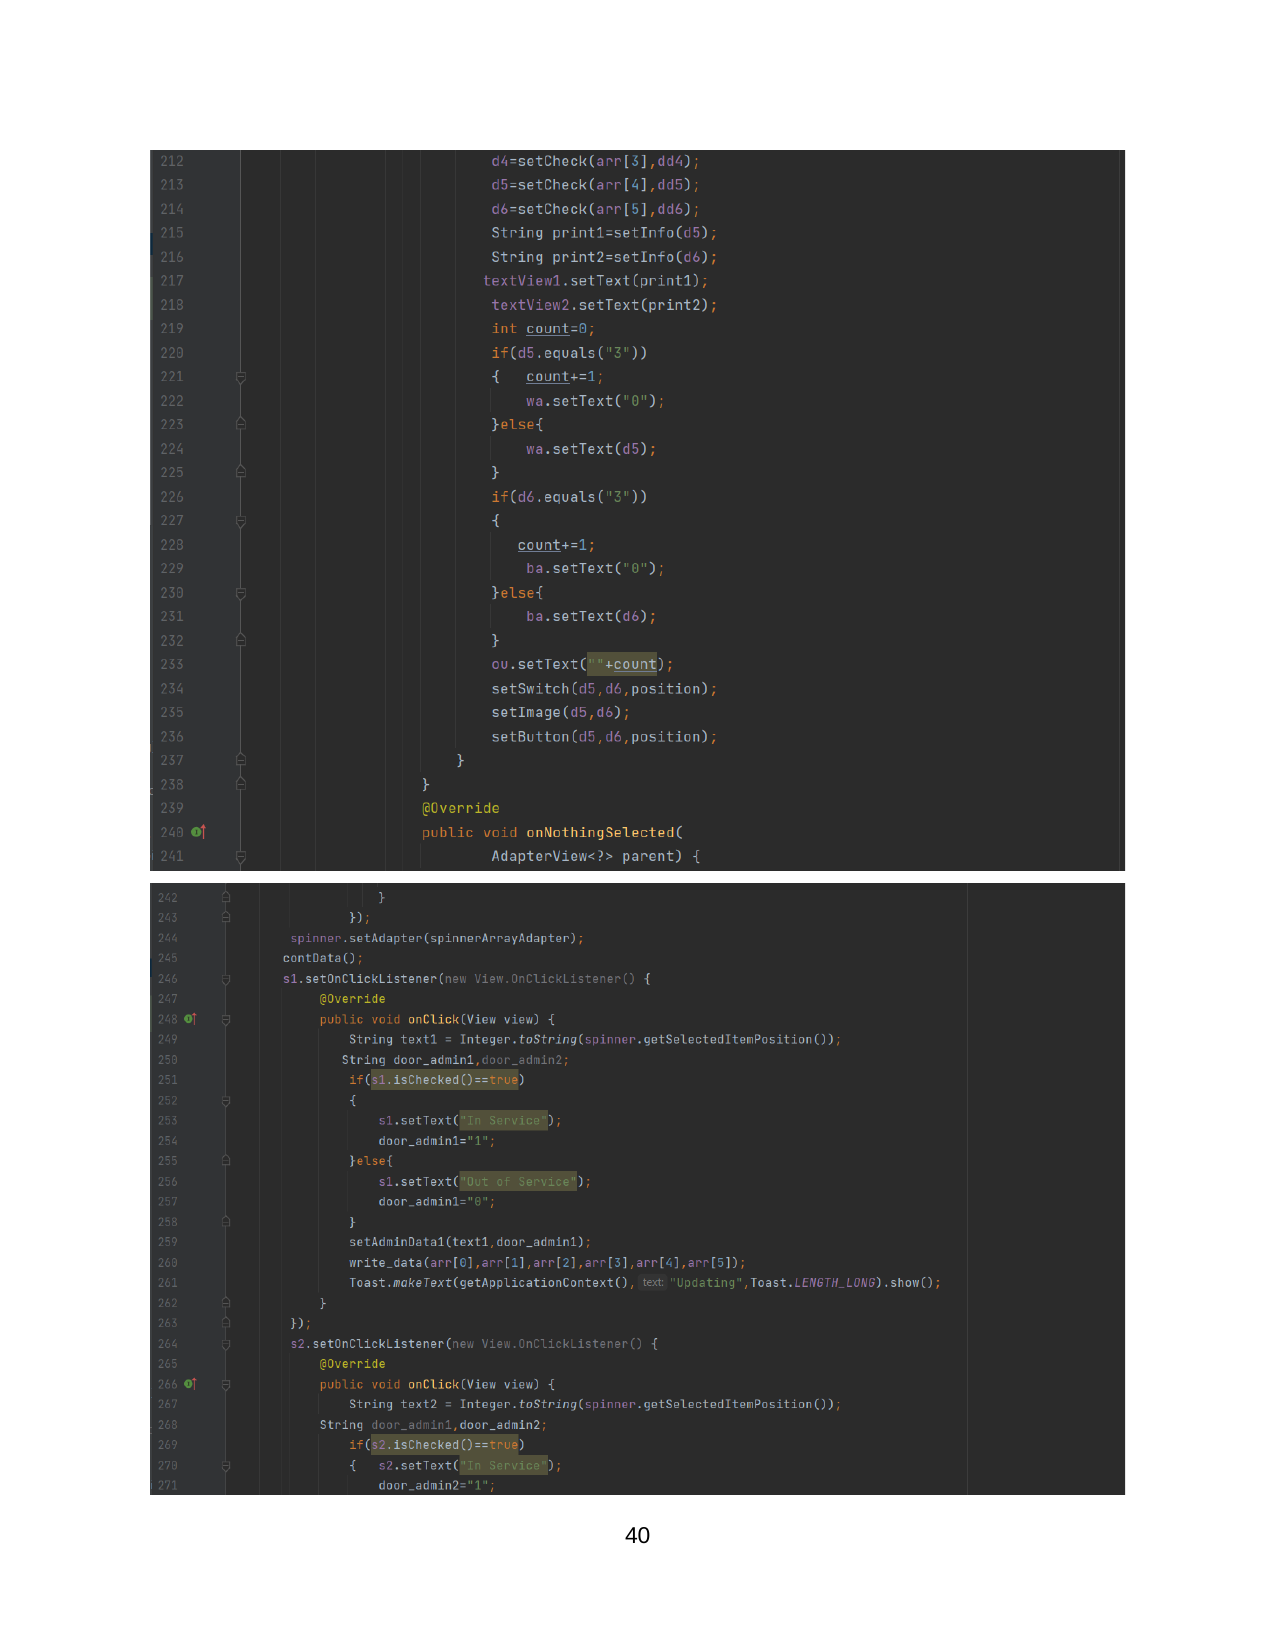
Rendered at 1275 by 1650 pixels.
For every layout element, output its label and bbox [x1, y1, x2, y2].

picture [150, 150, 1125, 871]
picture [150, 883, 1125, 1495]
